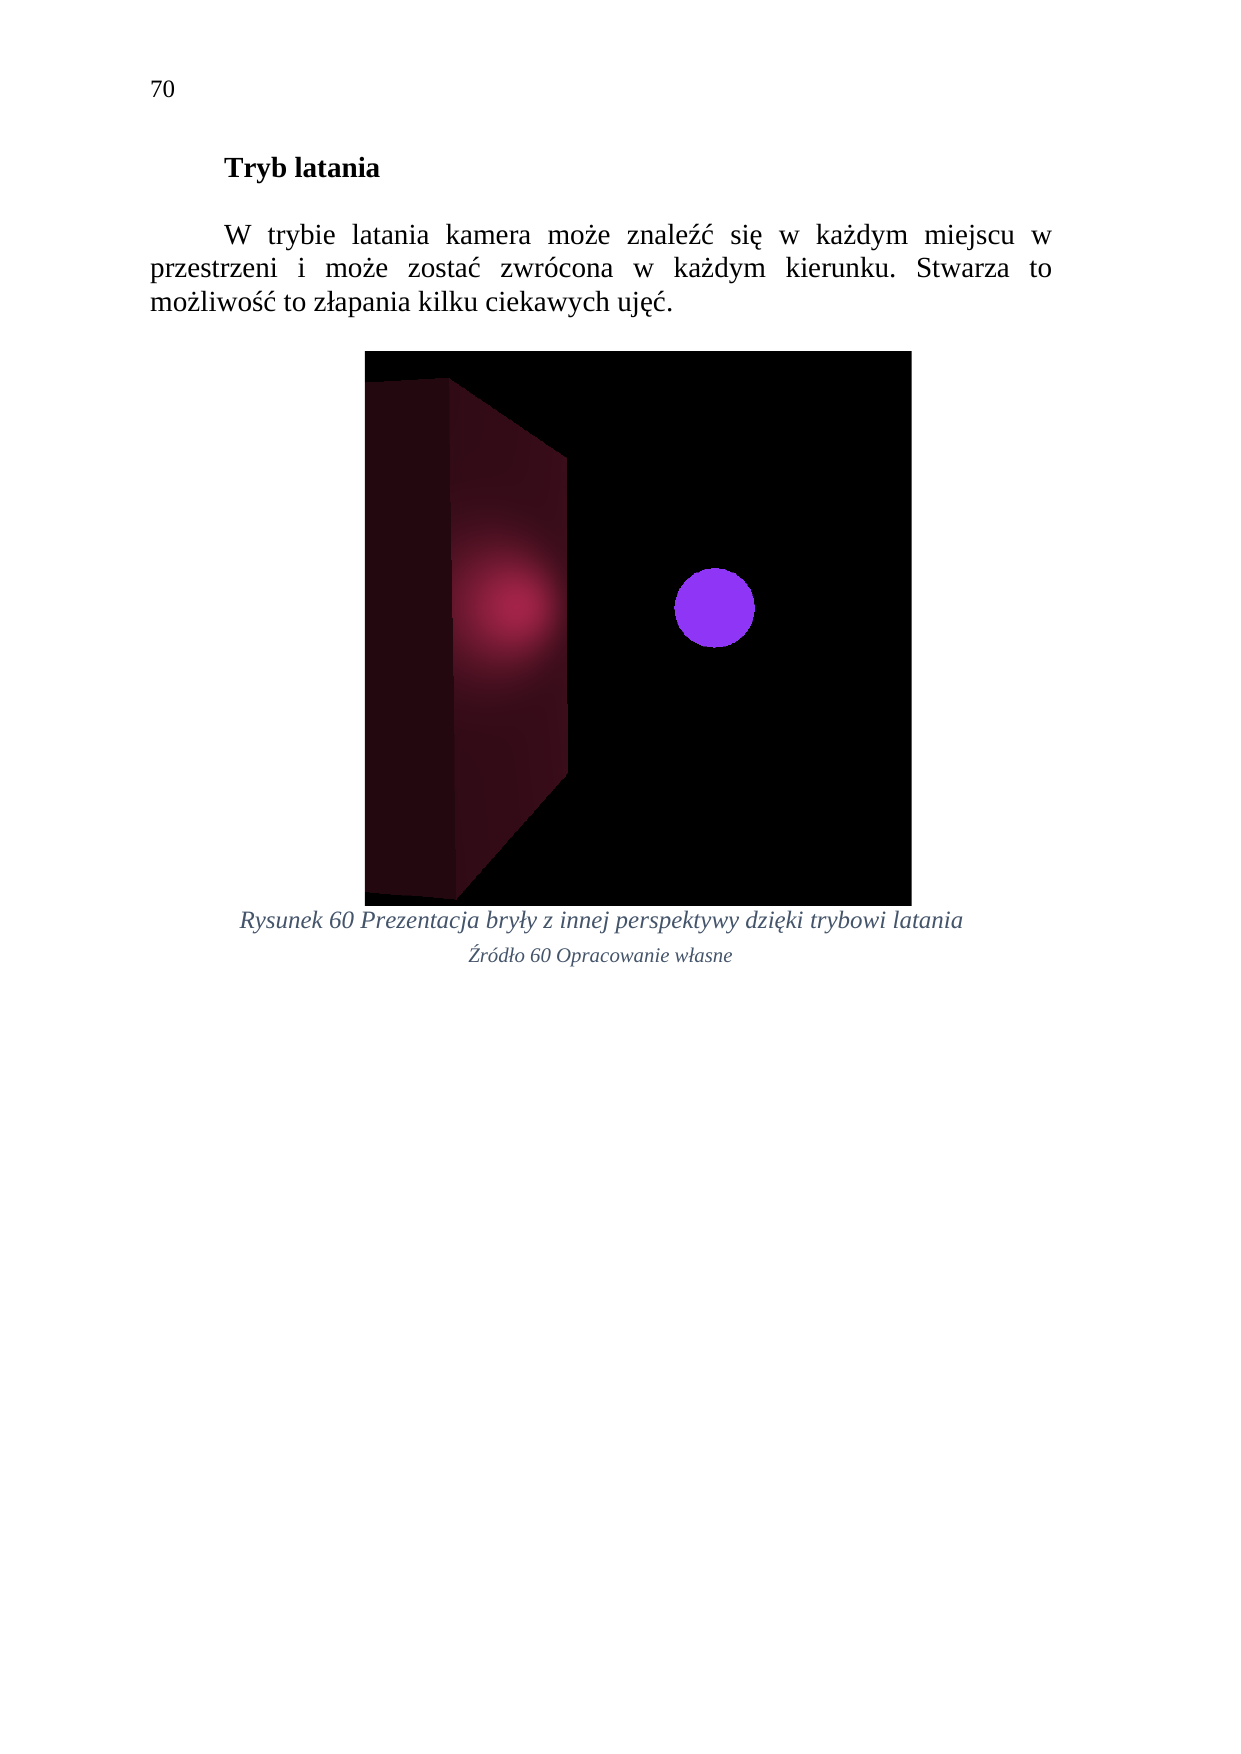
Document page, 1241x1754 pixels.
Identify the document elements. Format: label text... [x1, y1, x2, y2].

text Źródło 60 Opracowanie własne [150, 943, 1053, 967]
text Tryb latania [150, 150, 1053, 183]
text W trybie latania kamera może znaleźć się w każdym miejscu w przestrzeni i może zostać zwrócona w każdym kierunku. Stwarza to możliwość to złapania kilku ciekawych ujęć. [150, 217, 1053, 318]
picture [364, 351, 912, 906]
text Rysunek 60 Prezentacja bryły z innej perspektywy dzięki trybowi latania [150, 906, 1053, 934]
